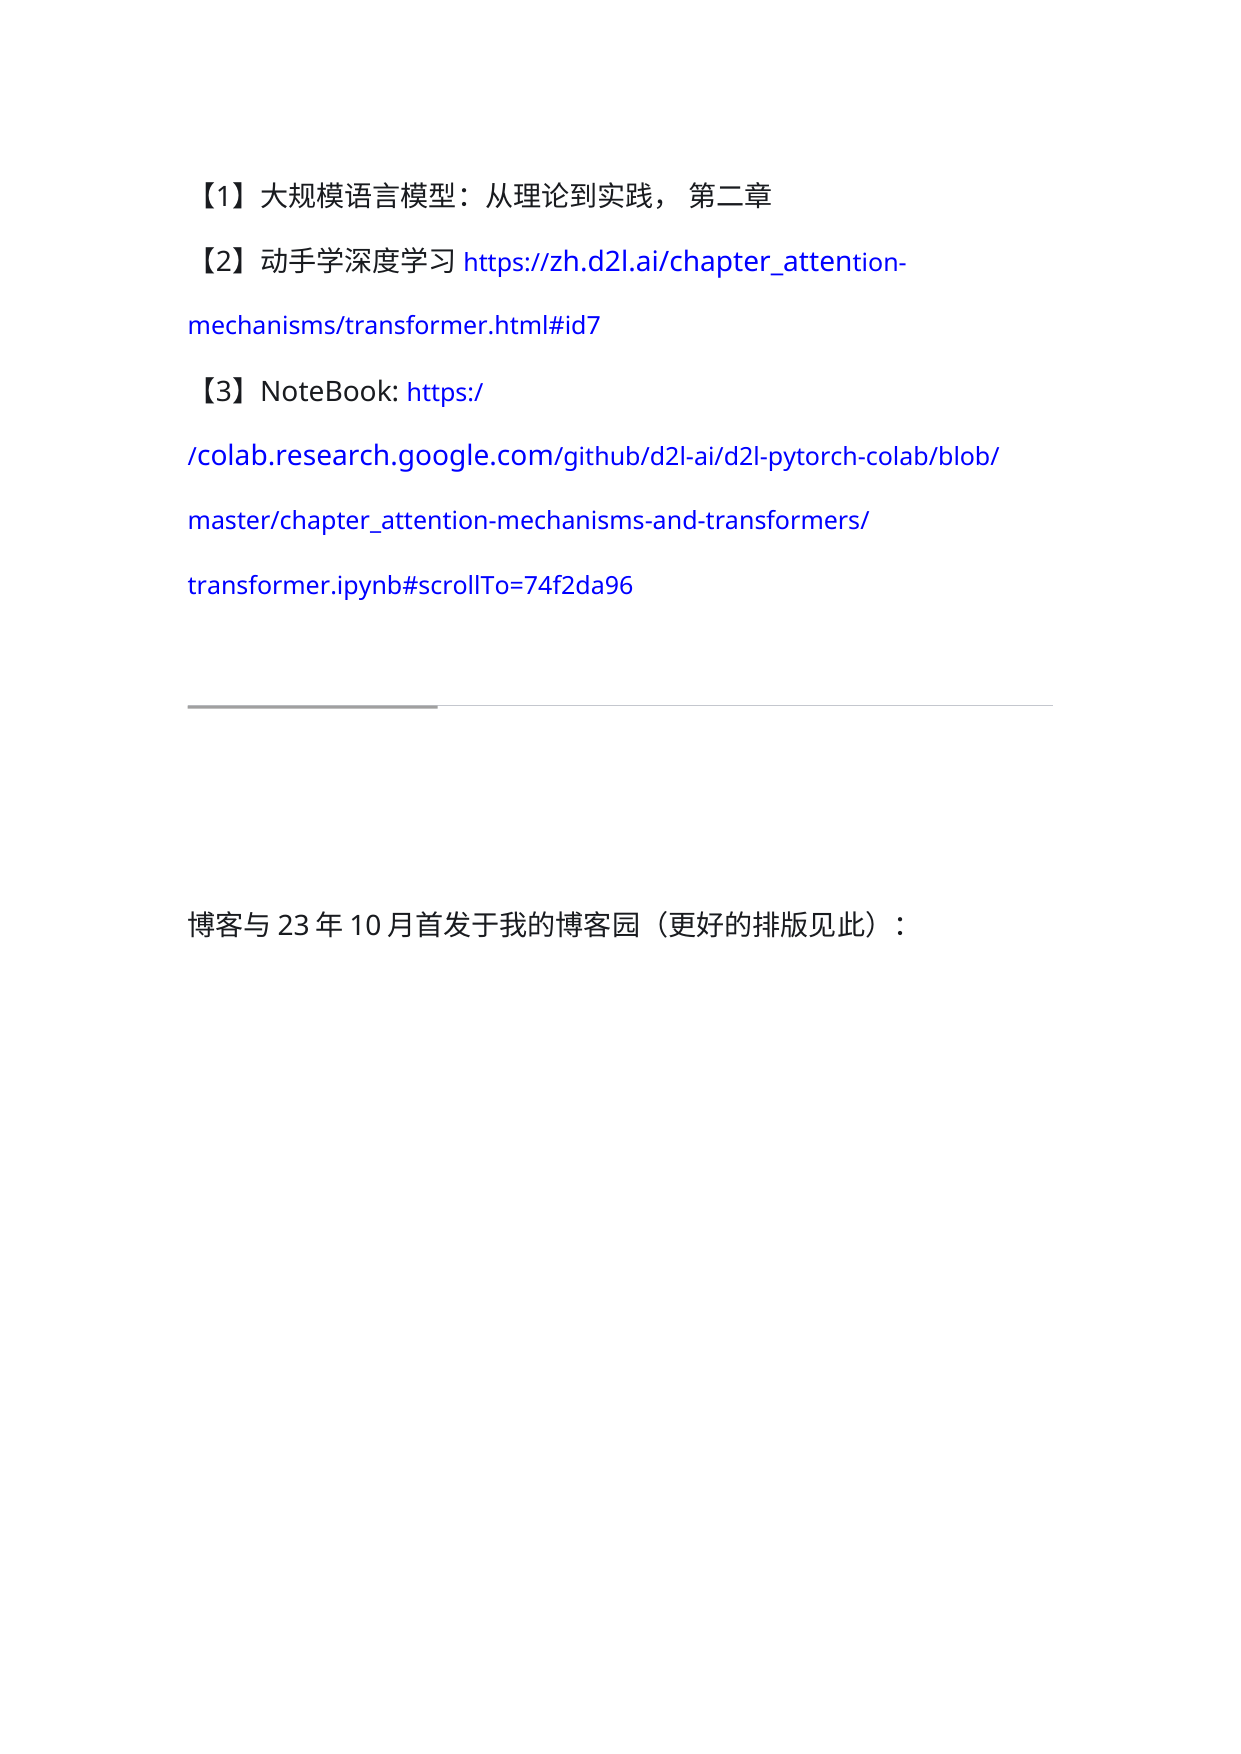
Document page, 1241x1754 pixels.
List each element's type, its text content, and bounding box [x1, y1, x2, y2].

text 博客与23年10月首发于我的博客园（更好的排版见此）： [187, 891, 1053, 956]
text 【1】大规模语言模型：从理论到实践， 第二章 【2】动手学深度学习 https://zh.d2l.ai/chapter_attention-mechanisms/transformer.html#id7 【3】NoteBook: https://colab.research.google.com/github/d2l-ai/d2l-pytorch-colab/blob/master/chapter_attention-mechanisms-and-transformers/transformer.ipynb#scrollTo=74f2da96 [187, 162, 1053, 617]
